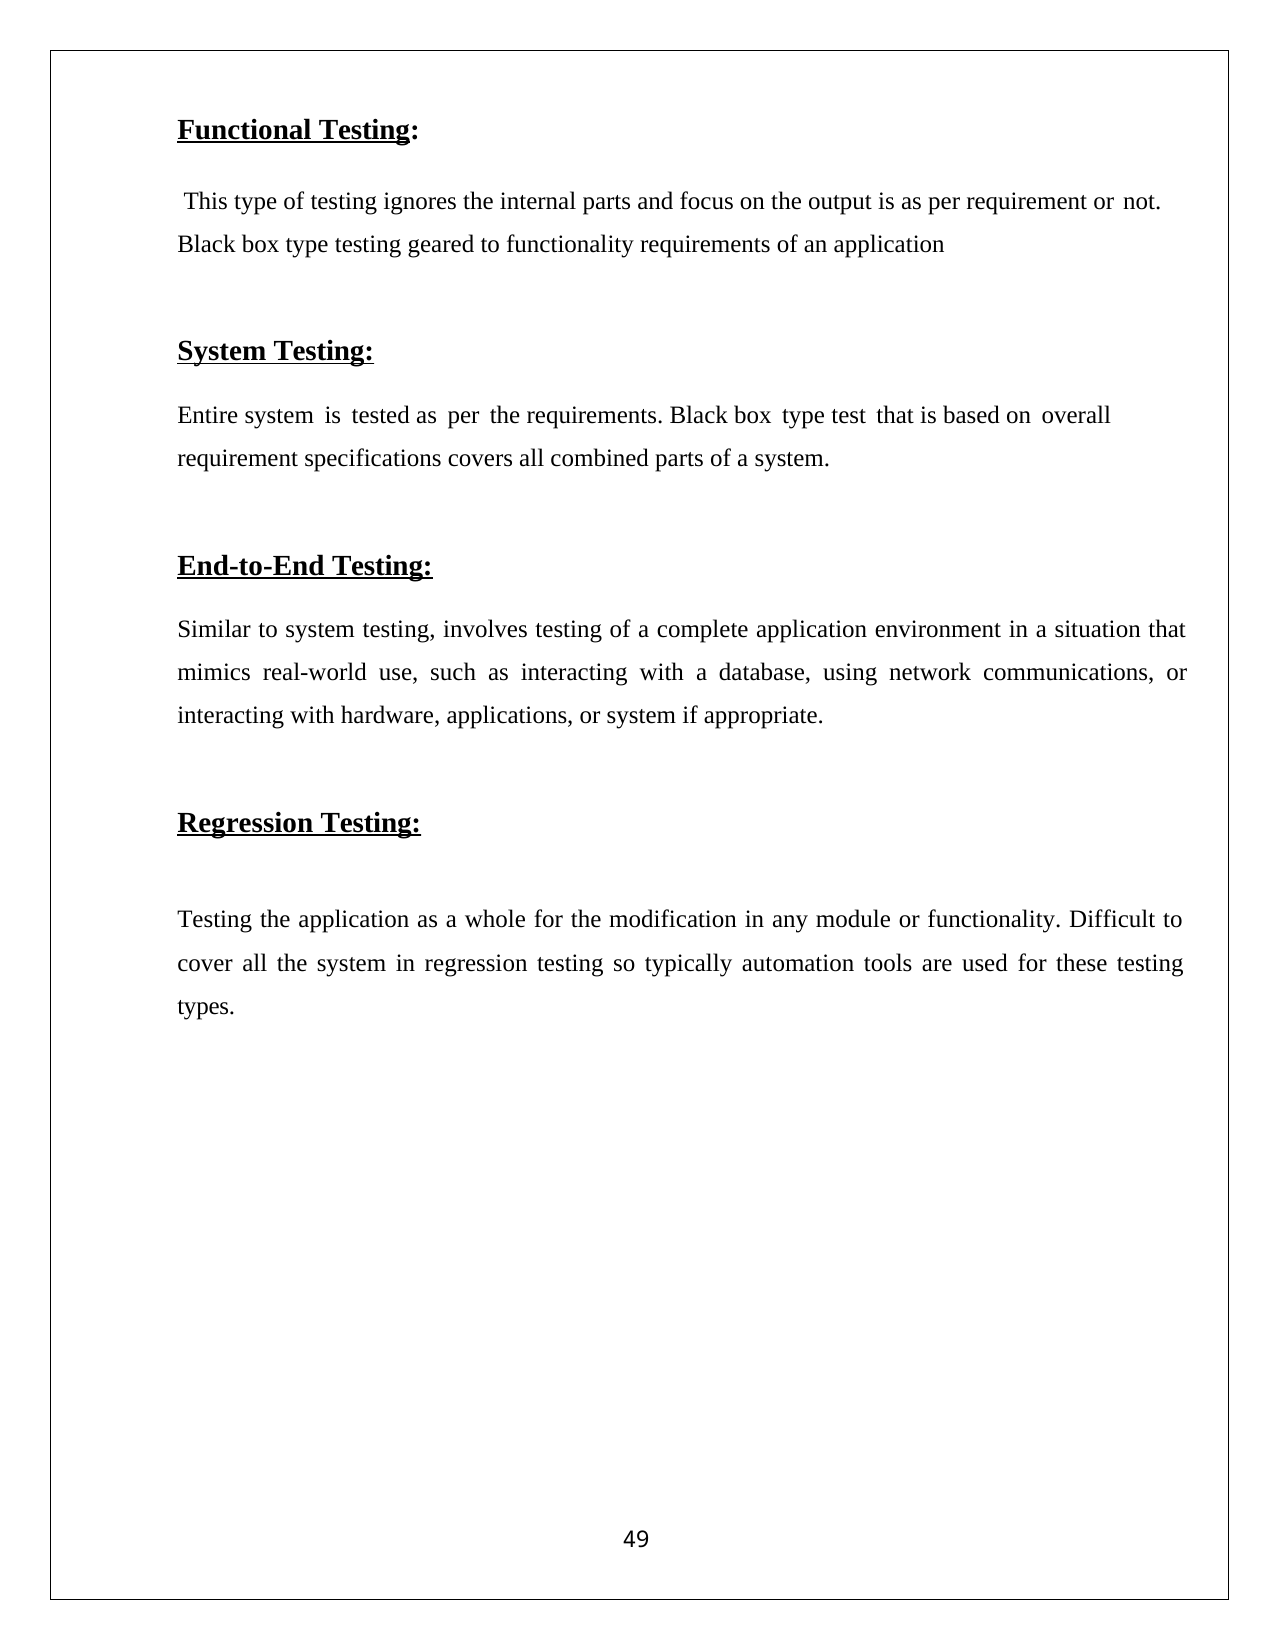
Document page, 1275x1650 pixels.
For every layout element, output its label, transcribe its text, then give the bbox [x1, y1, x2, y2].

text Similar to system testing, involves testing of a complete application environment in a situation that mimics real-world use, such as interacting with a database, using network communications, or interacting with hardware, applications, or system if appropriate. [177, 614, 1188, 729]
subtitle Regression Testing: [177, 805, 1228, 838]
text Testing the application as a whole for the modification in any module or functionality. Difficult to cover all the system in regression testing so typically automation tools are used for these testing types. [177, 904, 1185, 1019]
subtitle System Testing: [177, 333, 1228, 367]
text This type of testing ignores the internal parts and focus on the output is as per requirement or not. Black box type testing geared to functionality requirements of an application [177, 186, 1168, 258]
subtitle End-to-End Testing: [177, 548, 1228, 581]
text Entire system is tested as per the requirements. Black box type test that is based on overall requirement specifications covers all combined parts of a system. [177, 400, 1168, 472]
subtitle Functional Testing: [177, 112, 1228, 146]
